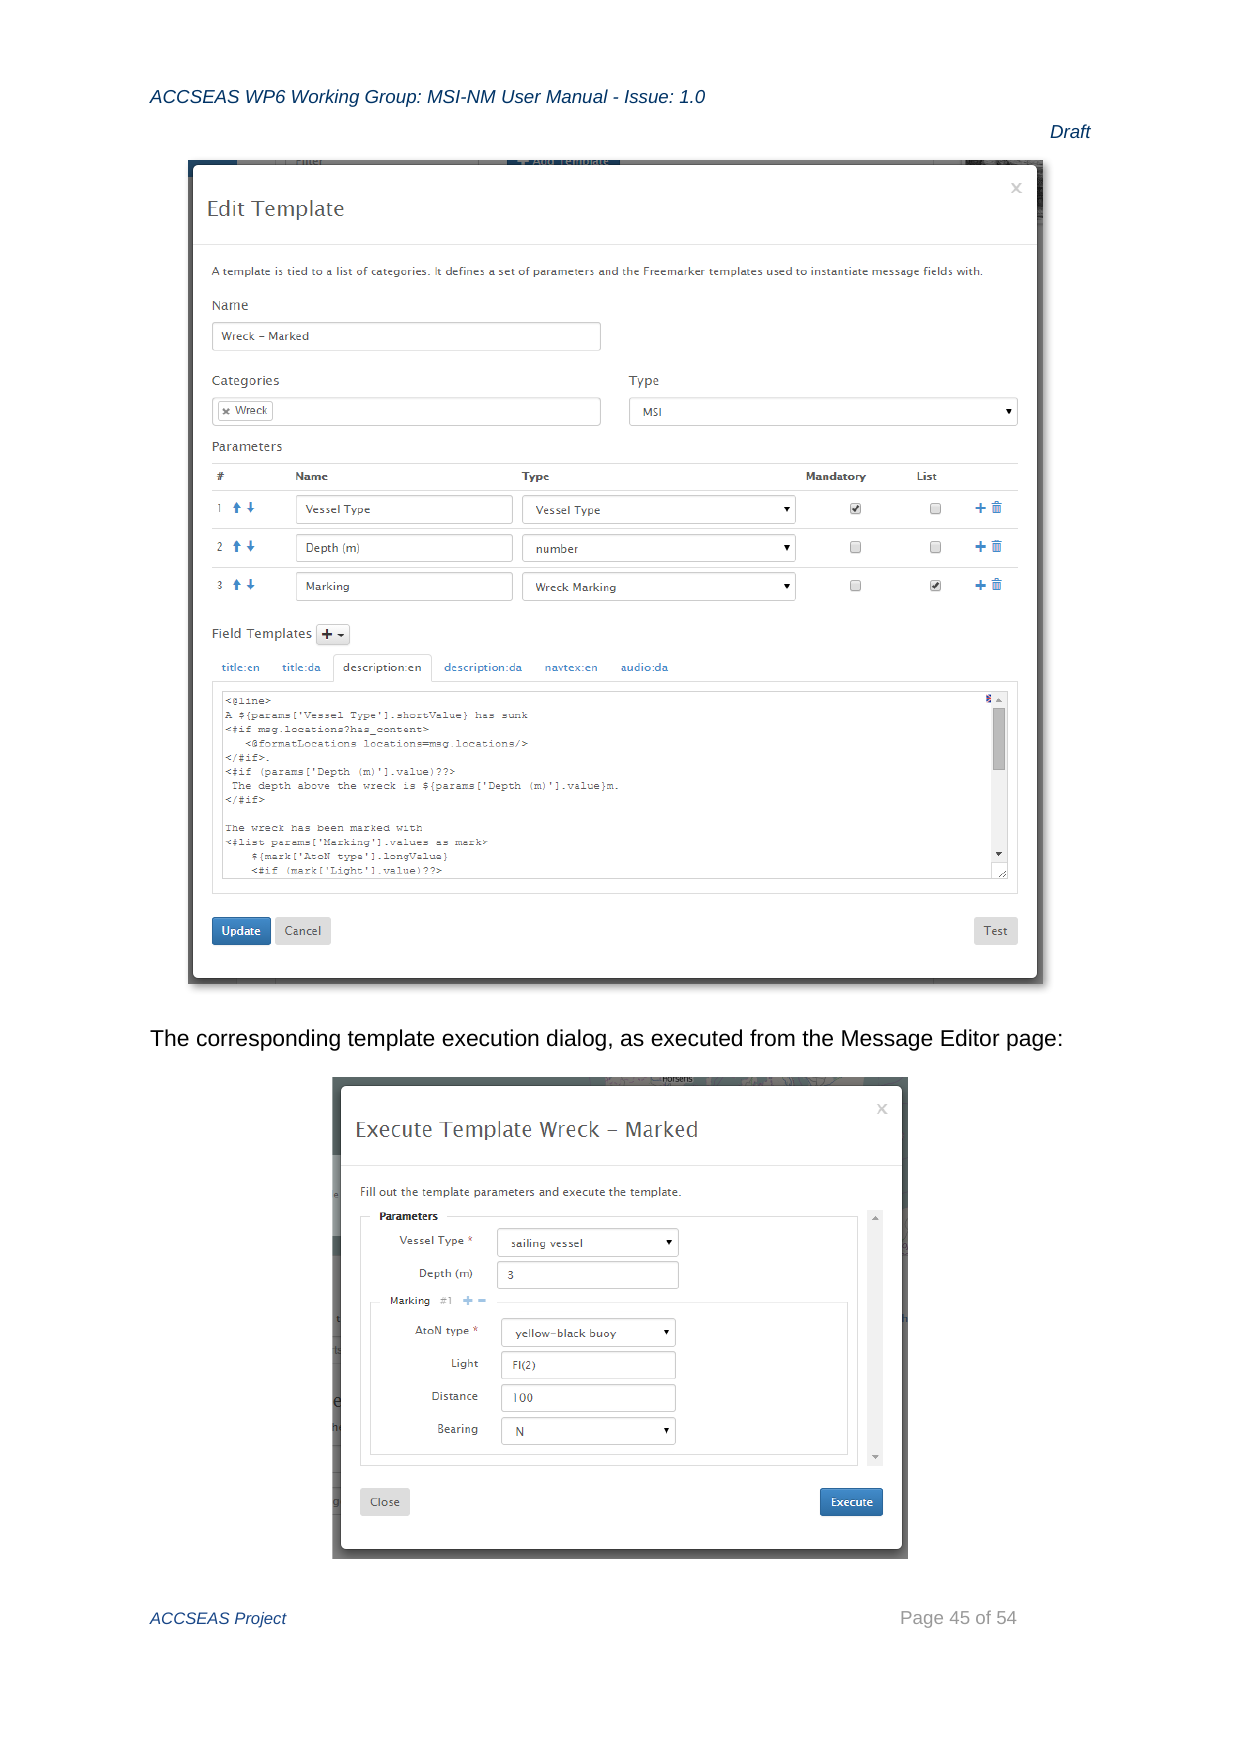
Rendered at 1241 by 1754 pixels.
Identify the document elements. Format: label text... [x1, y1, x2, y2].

picture [188, 160, 1043, 984]
picture [332, 1077, 908, 1559]
text The corresponding template execution dialog, as executed from the Message Editor page: [150, 1025, 1090, 1051]
